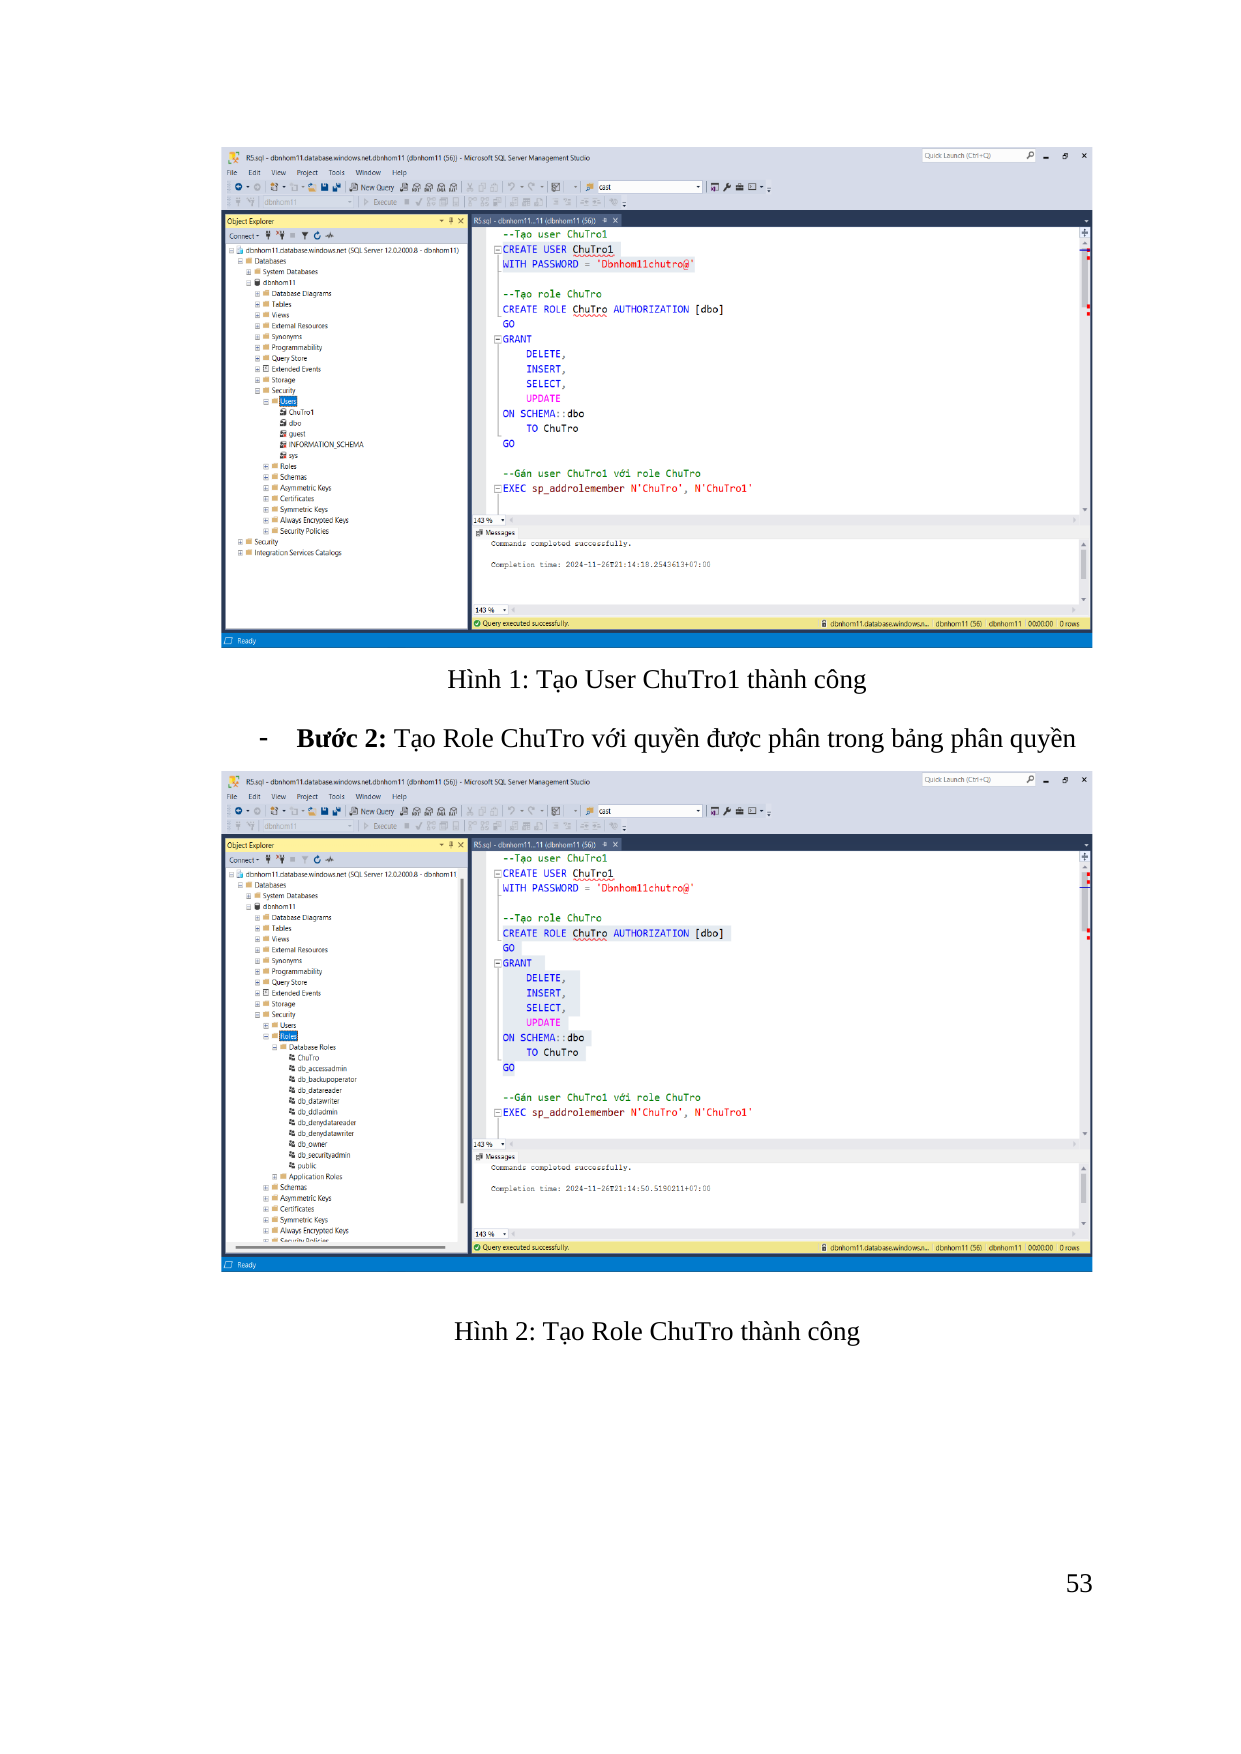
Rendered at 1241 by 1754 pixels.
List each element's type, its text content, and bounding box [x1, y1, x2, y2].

list Bước 2: Tạo Role ChuTro với quyền được phân trong bảng phân quyền [259, 722, 1092, 754]
picture [221, 147, 1093, 648]
picture [221, 771, 1093, 1272]
